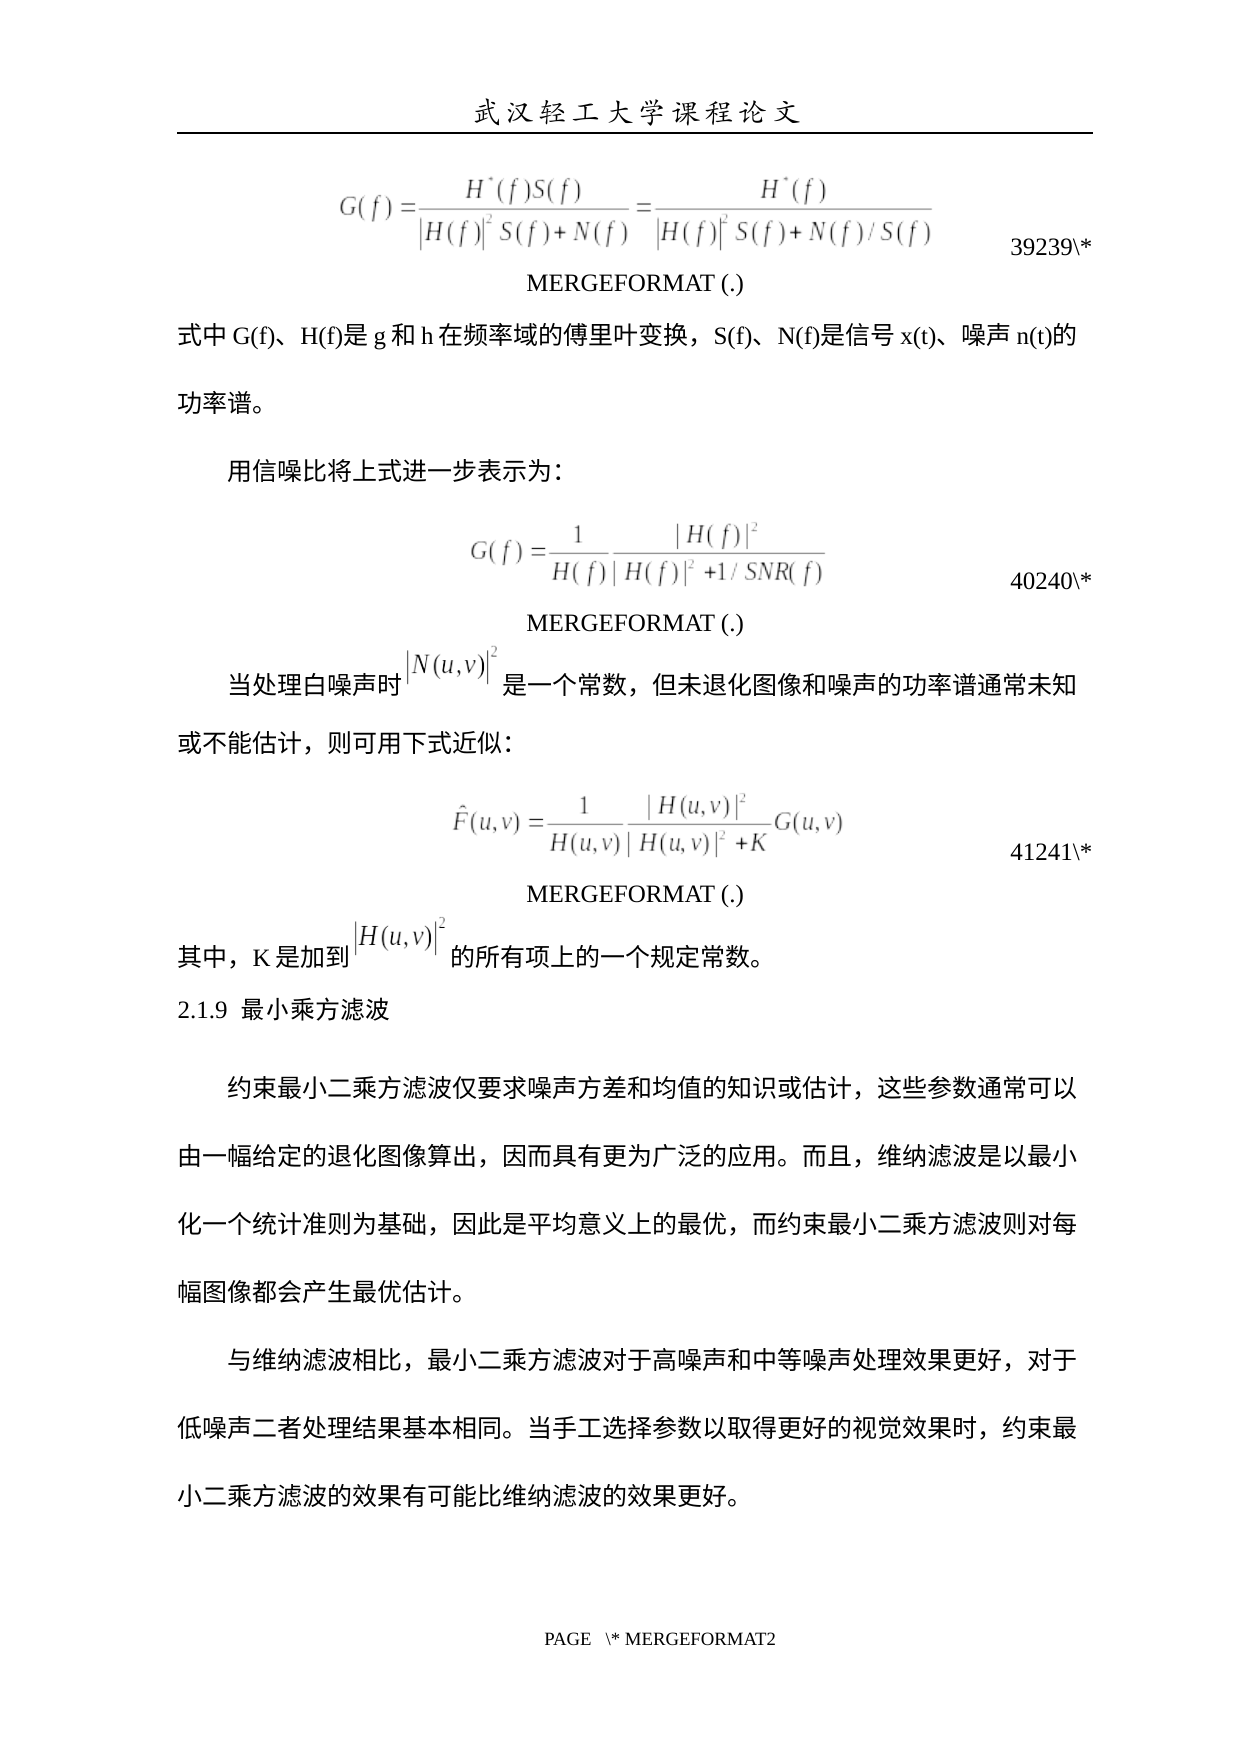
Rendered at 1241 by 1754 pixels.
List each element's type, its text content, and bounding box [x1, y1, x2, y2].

text 式中G(f)、H(f)是g和h在频率域的傅里叶变换，S(f)、N(f)是信号x(t)、噪声n(t)的功率谱。 [177, 300, 1093, 436]
text 约束最小二乘方滤波仅要求噪声方差和均值的知识或估计，这些参数通常可以由一幅给定的退化图像算出，因而具有更为广泛的应用。而且，维纳滤波是以最小化一个统计准则为基础，因此是平均意义上的最优，而约束最小二乘方滤波则对每幅图像都会产生最优估计。 [177, 1053, 1093, 1325]
text 其中，K是加到的所有项上的一个规定常数。 [177, 911, 1093, 979]
text 当处理白噪声时是一个常数，但未退化图像和噪声的功率谱通常未知或不能估计，则可用下式近似： [177, 639, 1093, 775]
text 用信噪比将上式进一步表示为： [177, 436, 1093, 503]
text 与维纳滤波相比，最小二乘方滤波对于高噪声和中等噪声处理效果更好，对于低噪声二者处理结果基本相同。当手工选择参数以取得更好的视觉效果时，约束最小二乘方滤波的效果有可能比维纳滤波的效果更好。 [177, 1325, 1093, 1528]
subtitle 最小乘方滤波 [177, 991, 1093, 1025]
